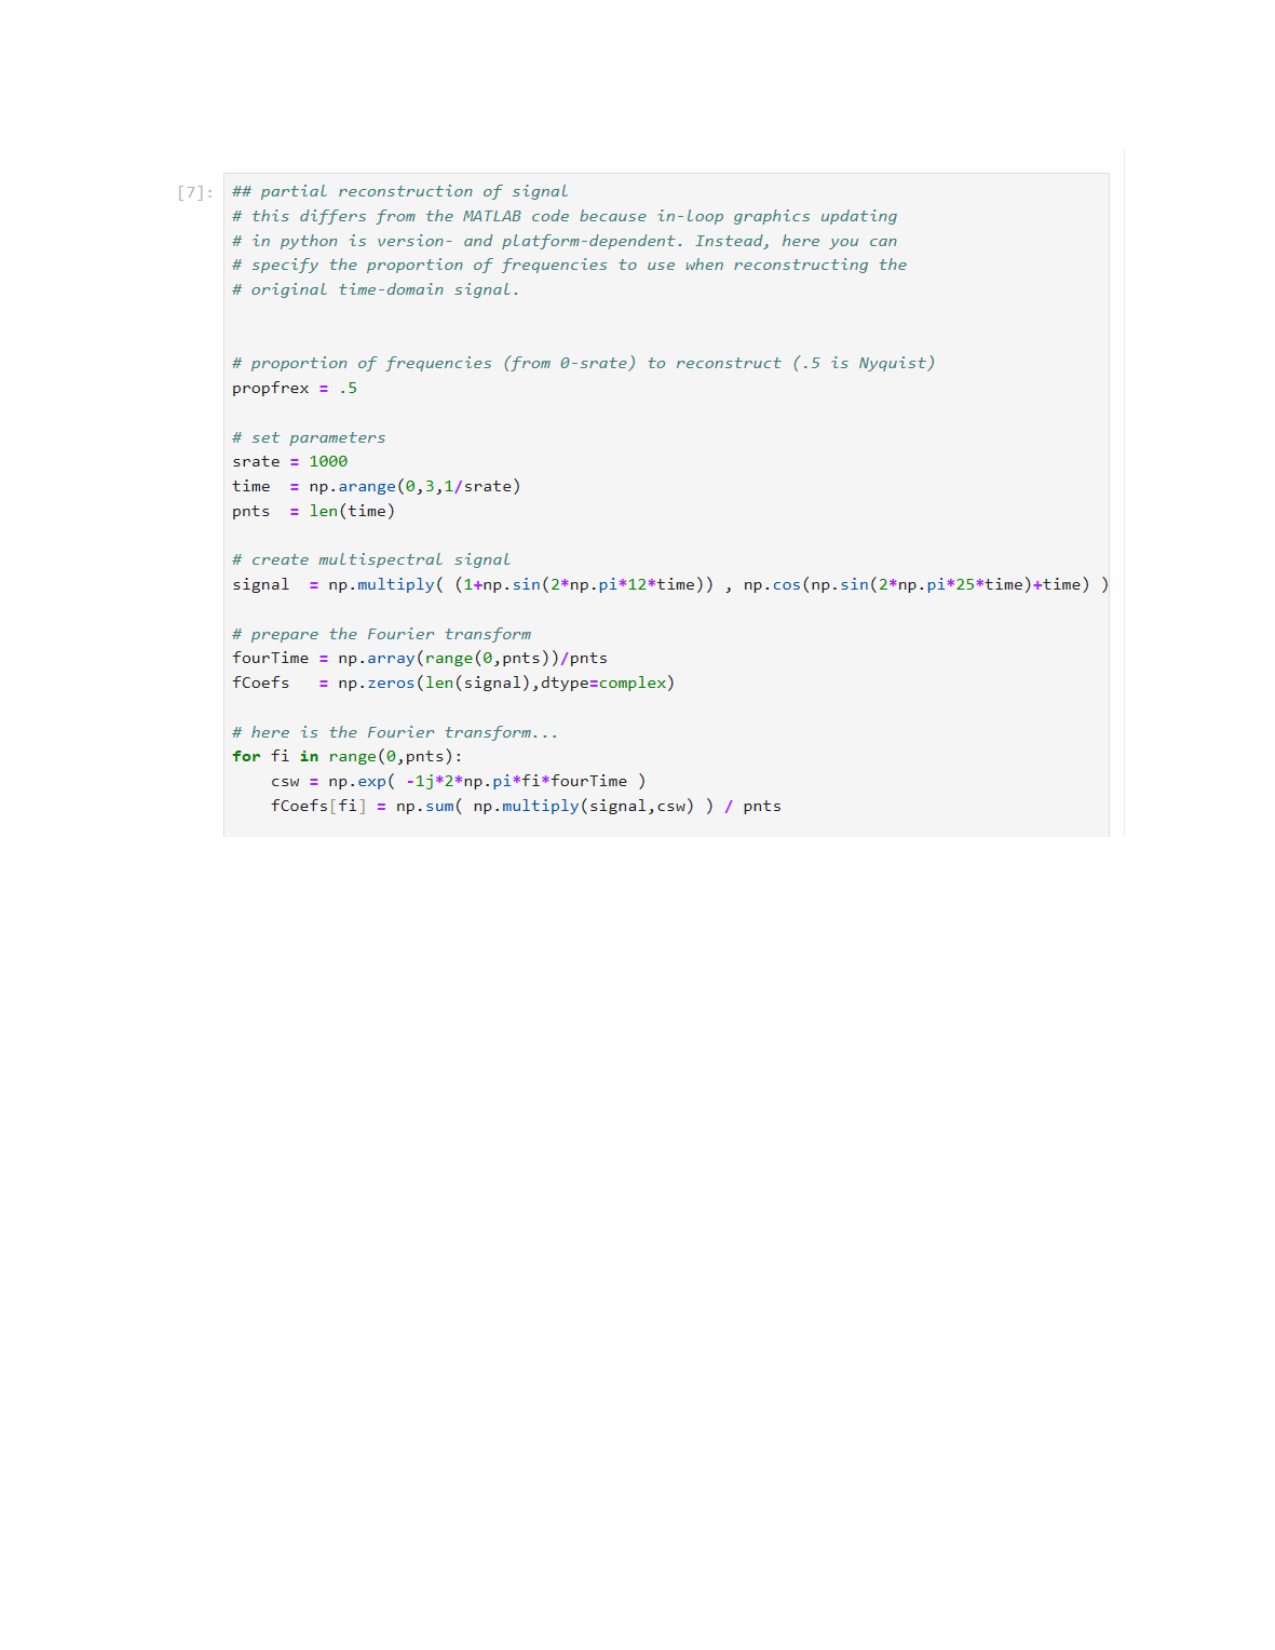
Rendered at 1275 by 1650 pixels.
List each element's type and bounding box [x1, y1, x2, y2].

picture [150, 150, 1125, 837]
